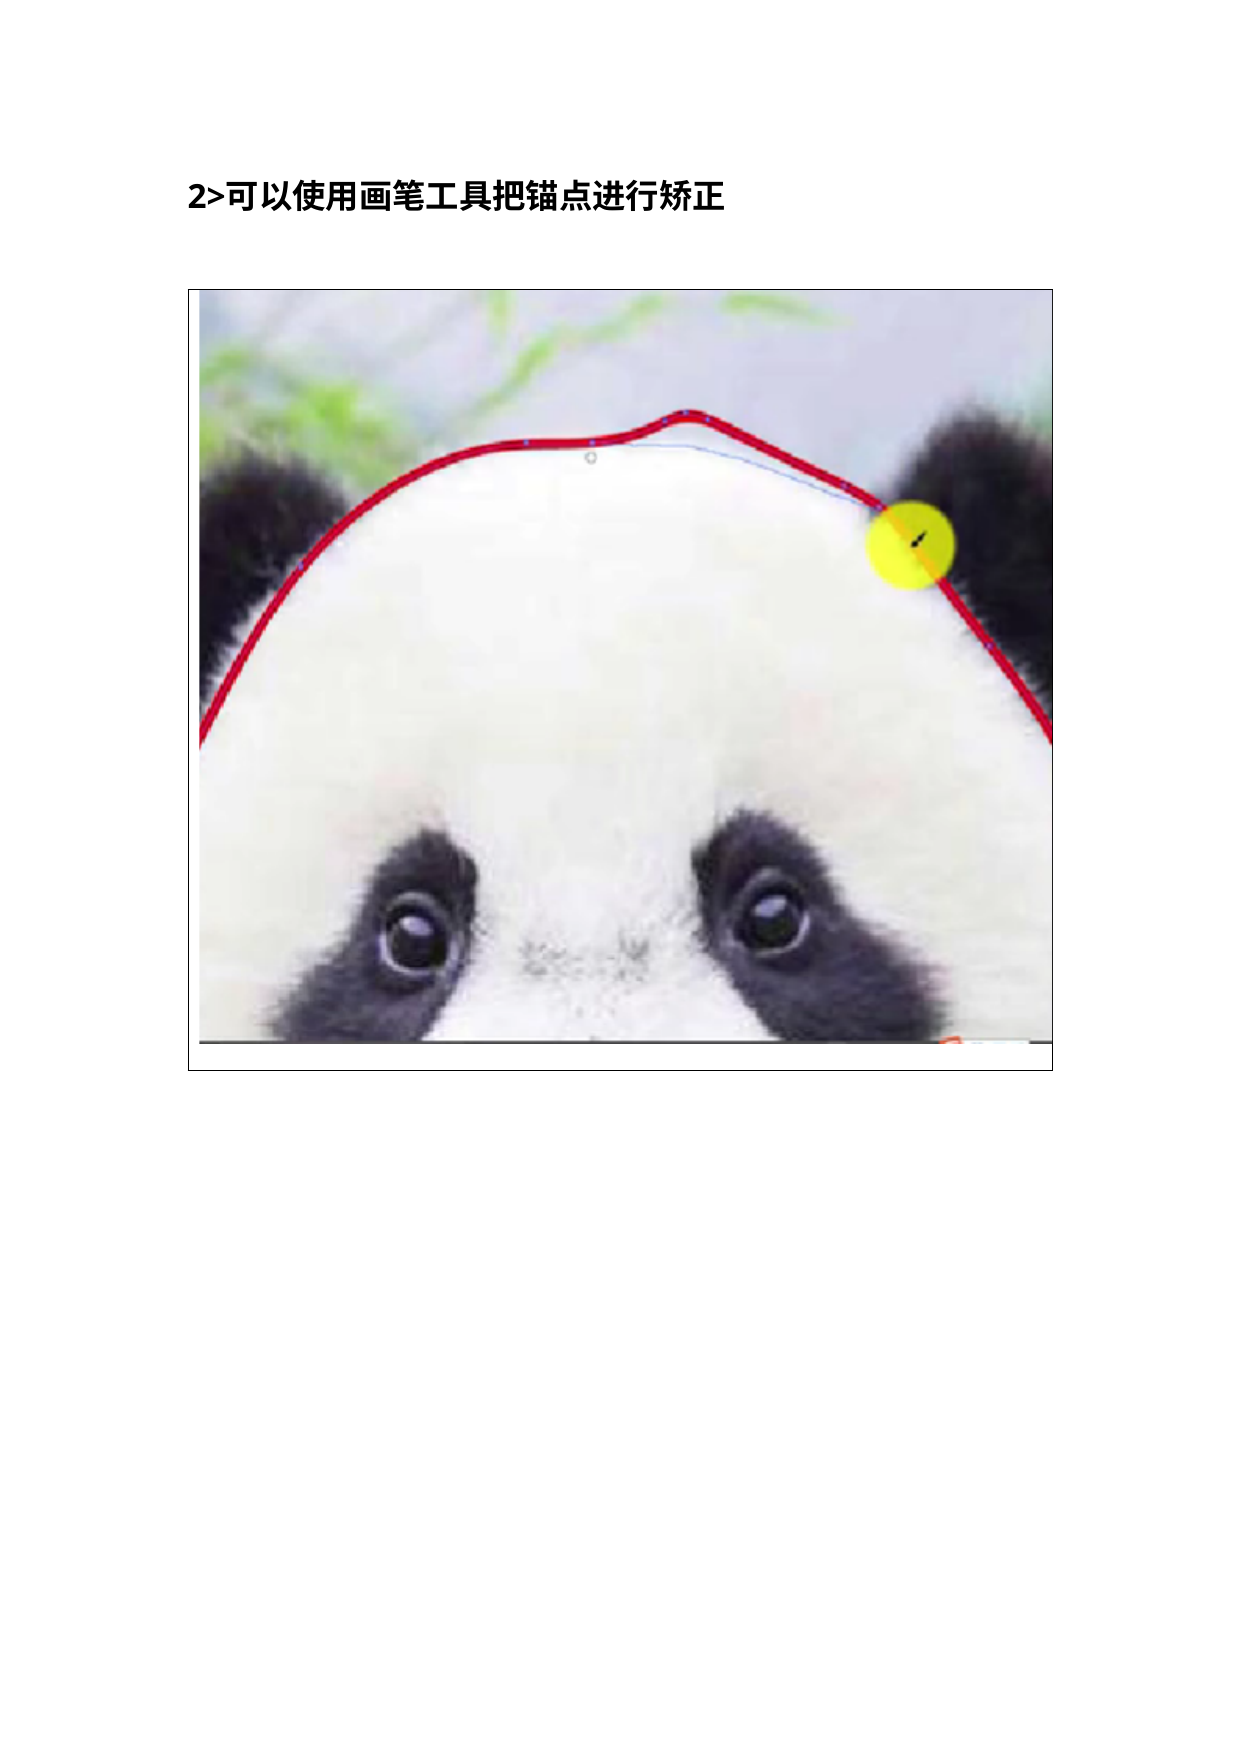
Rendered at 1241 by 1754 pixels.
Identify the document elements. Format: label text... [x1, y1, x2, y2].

table_header [189, 290, 1052, 1070]
subtitle 2>可以使用画笔工具把锚点进行矫正 [187, 162, 1053, 227]
picture [199, 290, 1053, 1044]
